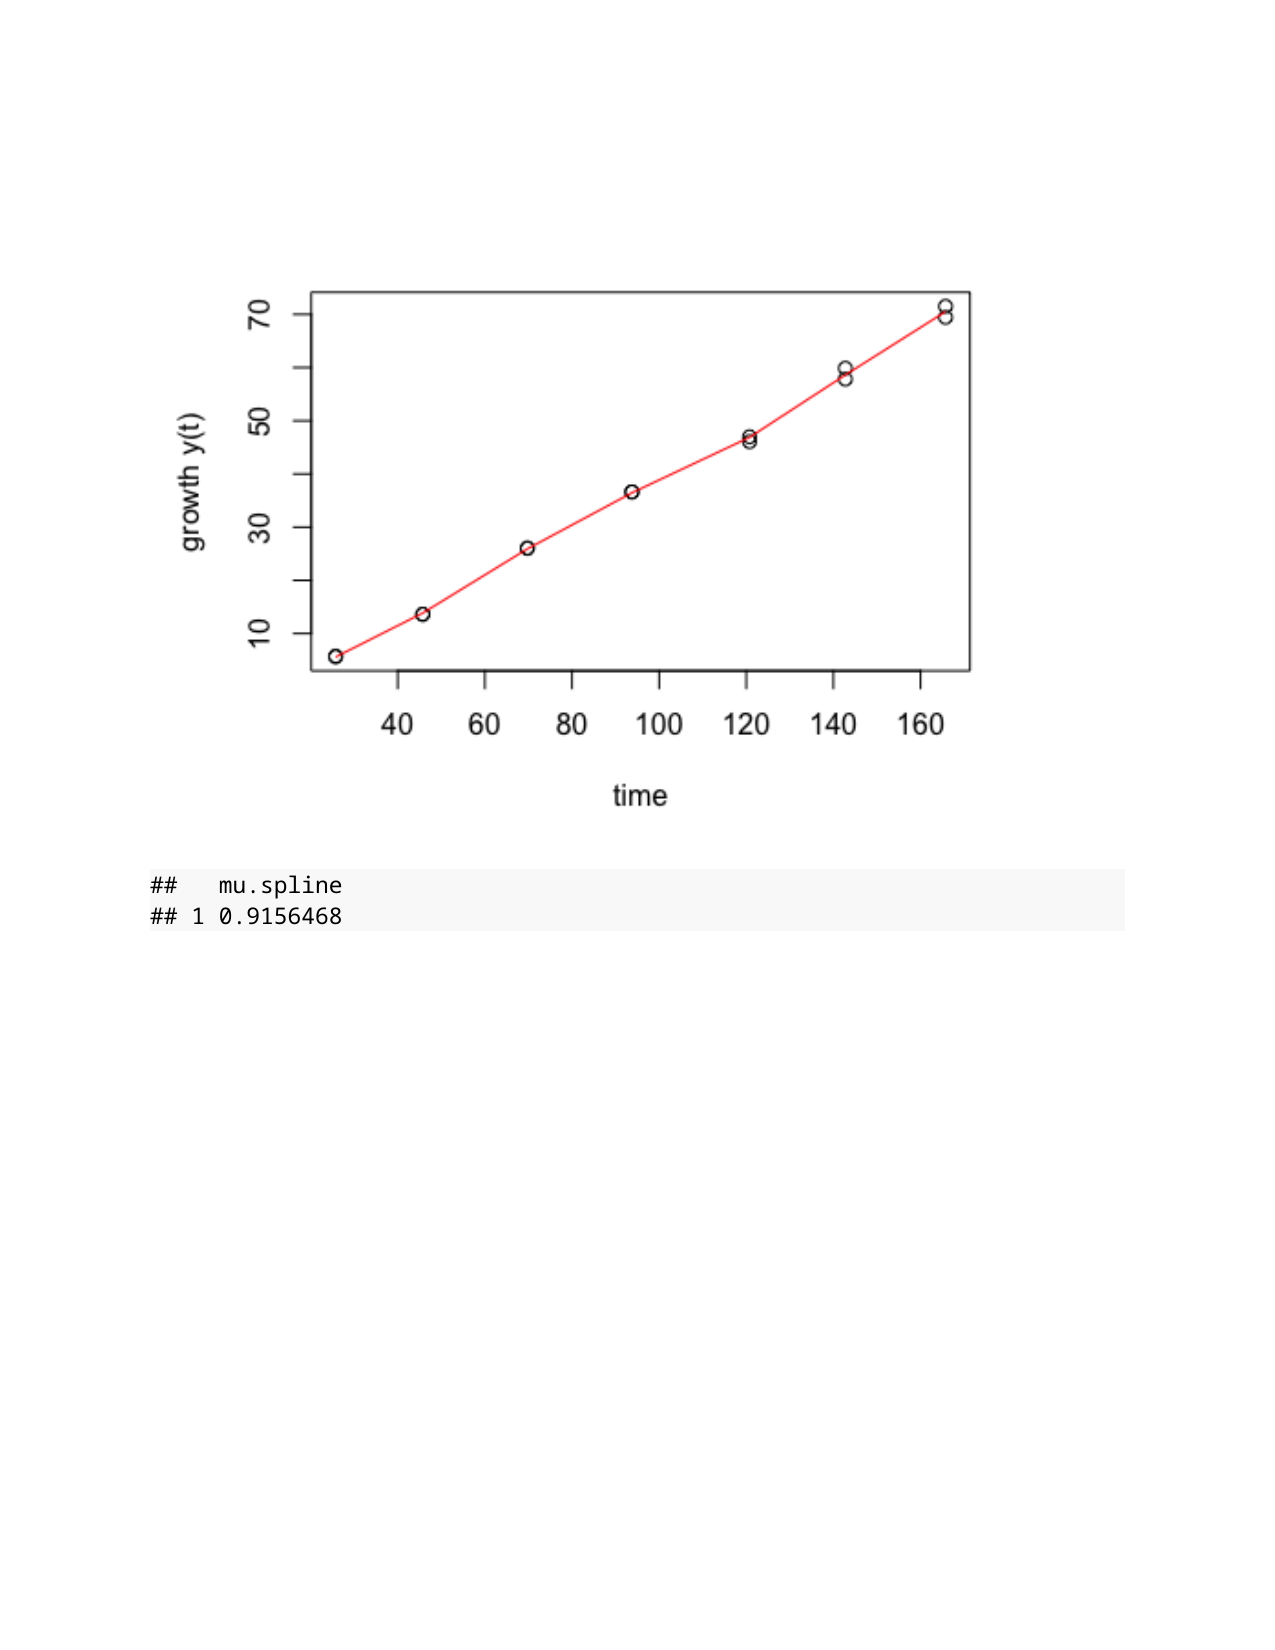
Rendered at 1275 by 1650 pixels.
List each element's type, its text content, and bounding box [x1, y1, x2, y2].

text ## mu.spline ## 1 0.9156468 [150, 869, 1125, 931]
picture [168, 150, 1044, 850]
